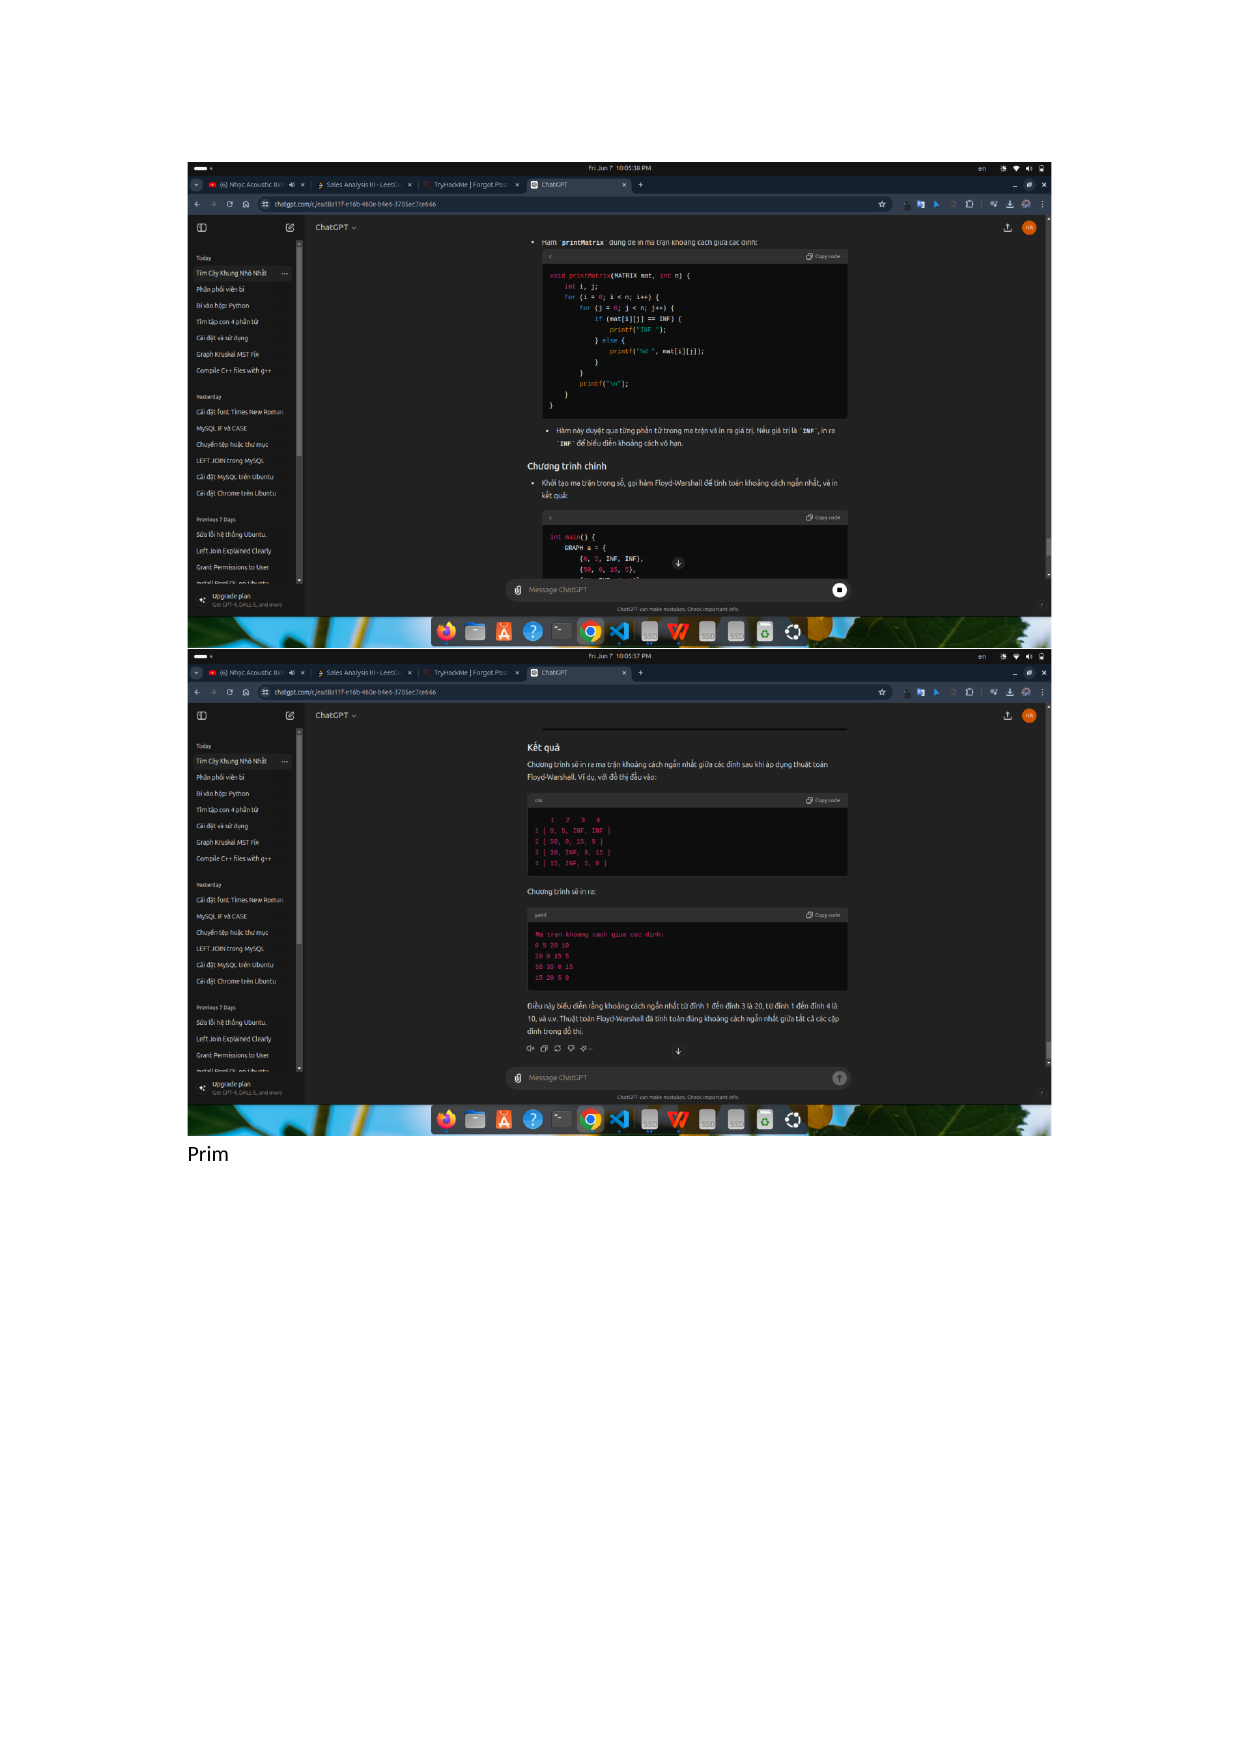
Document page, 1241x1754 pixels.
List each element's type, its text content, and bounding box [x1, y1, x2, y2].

picture [187, 649, 1052, 1136]
text Prim [187, 1137, 1053, 1169]
picture [187, 162, 1052, 648]
